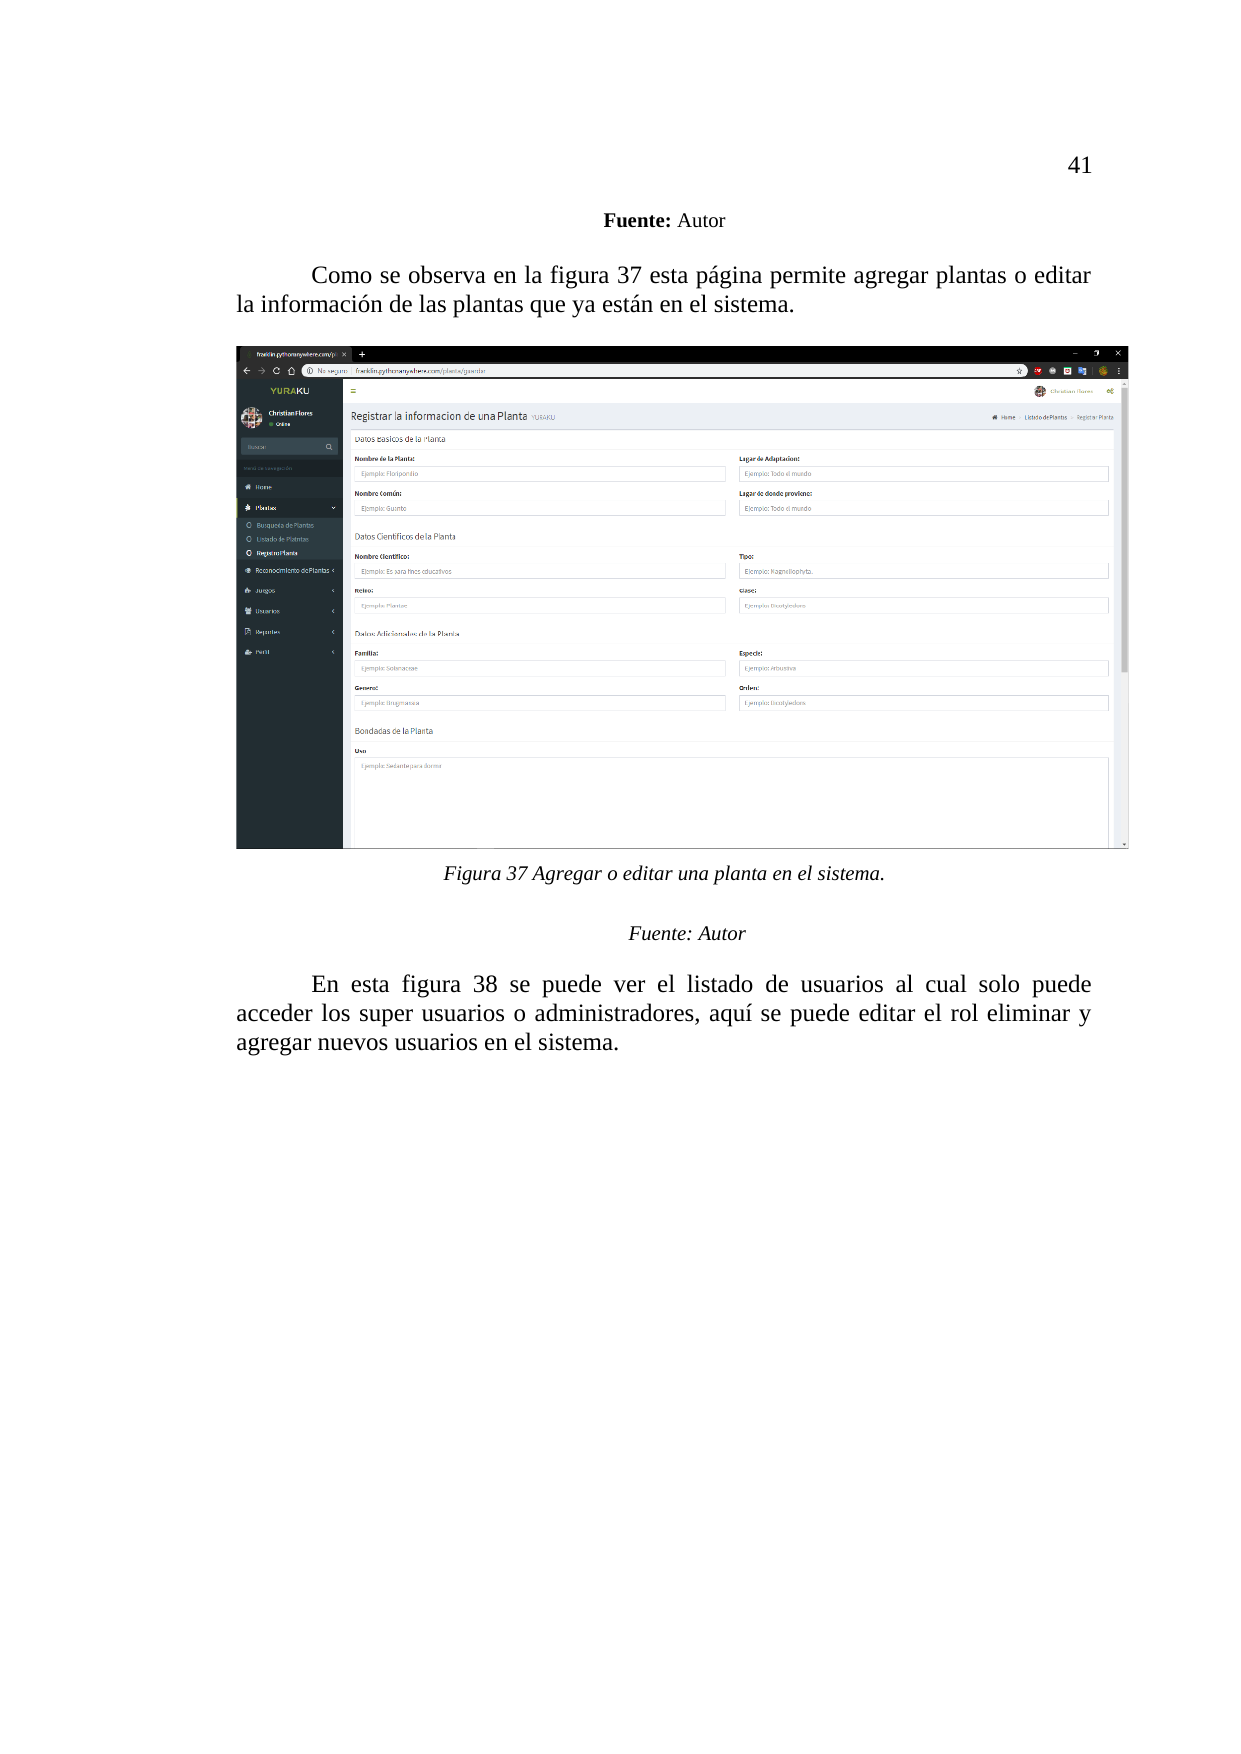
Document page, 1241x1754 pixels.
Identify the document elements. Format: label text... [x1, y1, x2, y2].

text Fuente: Autor [236, 921, 1092, 945]
text Fuente: Autor [236, 207, 1092, 232]
text En esta figura 38 se puede ver el listado de usuarios al cual solo puede acceder los super usuarios o administradores, aquí se puede editar el rol eliminar y agregar nuevos usuarios en el sistema. [236, 969, 1092, 1056]
text Figura 37 Agregar o editar una planta en el sistema. [236, 861, 1092, 885]
picture [236, 346, 1129, 849]
text Como se observa en la figura 37 esta página permite agregar plantas o editar la información de las plantas que ya están en el sistema. [236, 260, 1092, 318]
